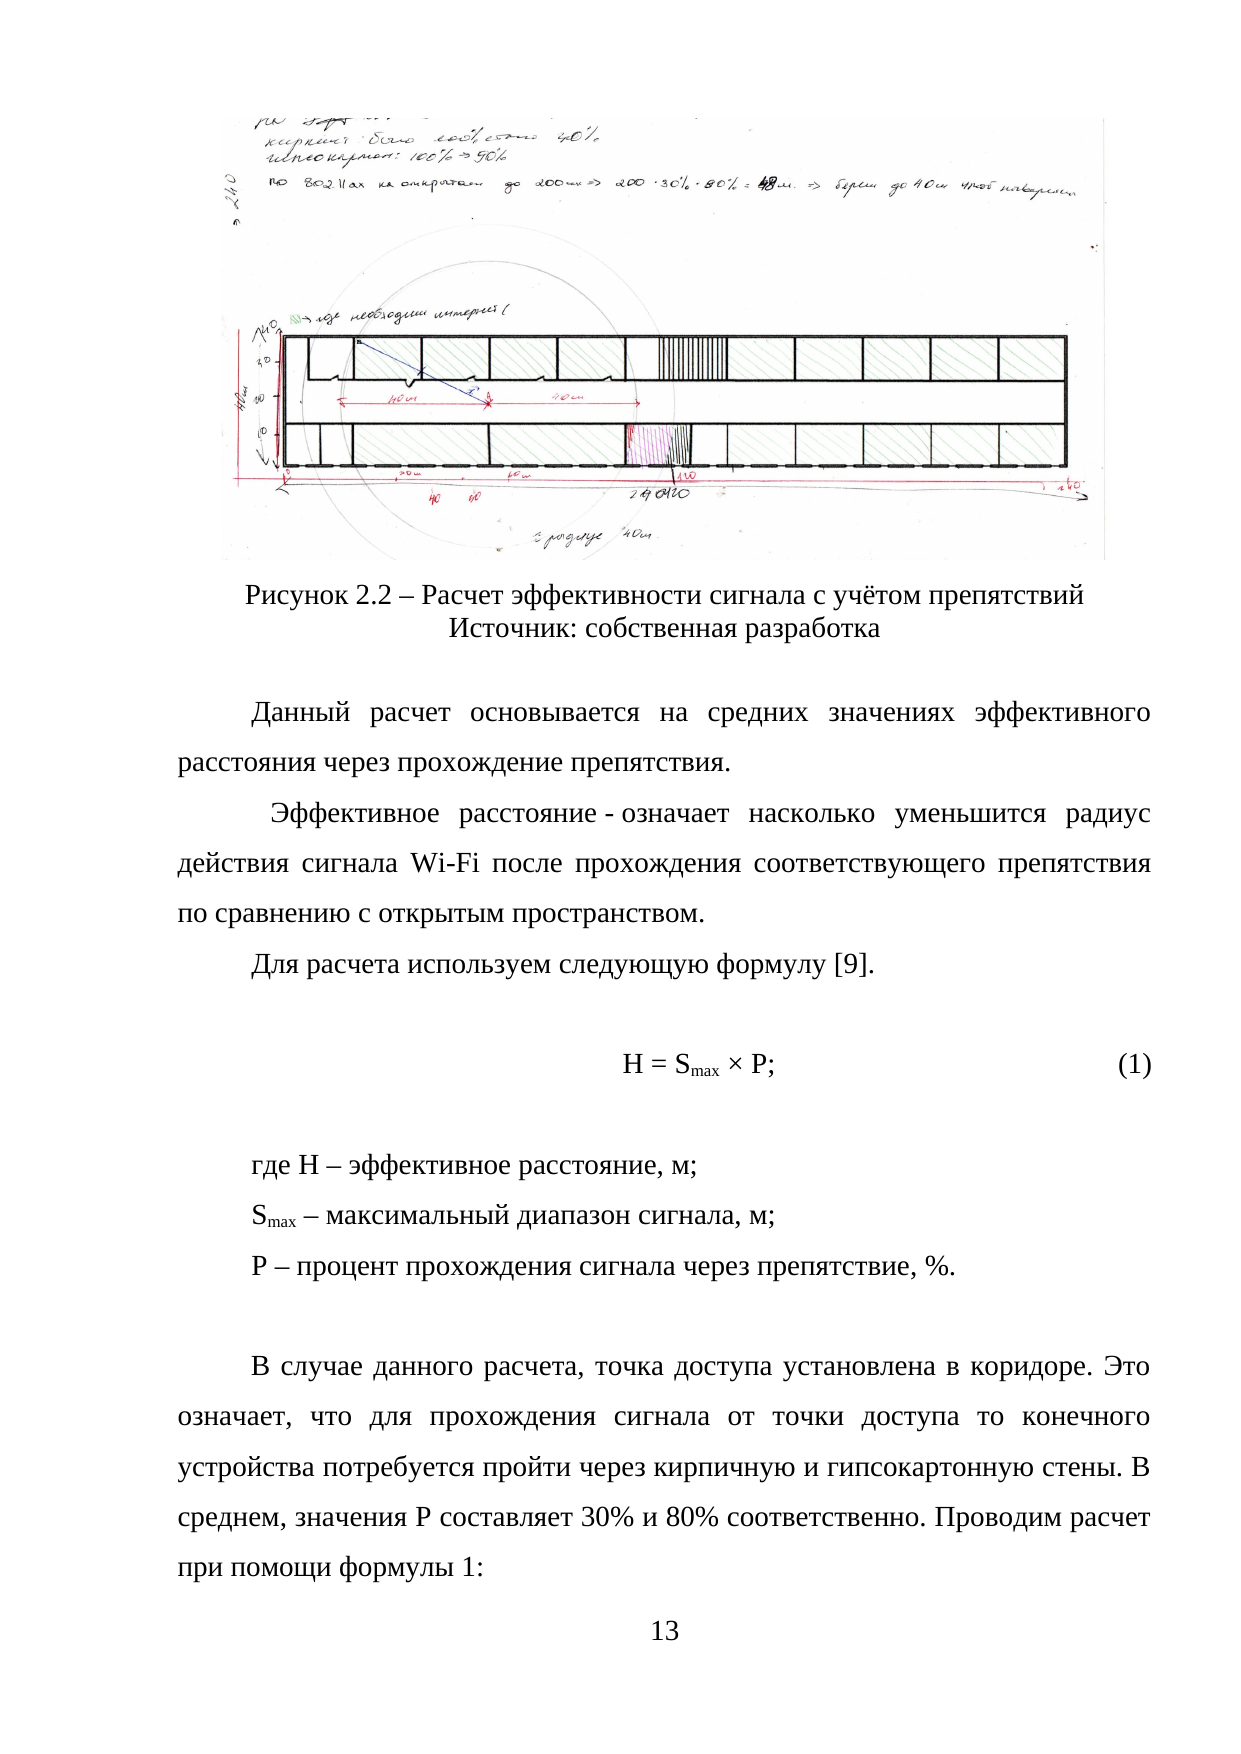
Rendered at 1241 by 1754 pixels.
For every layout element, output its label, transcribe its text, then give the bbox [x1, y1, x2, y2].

text Smax – максимальный диапазон сигнала, м; [177, 1197, 1152, 1231]
text В случае данного расчета, точка доступа установлена в коридоре. Это означает, что для прохождения сигнала от точки доступа то конечного устройства потребуется пройти через кирпичную и гипсокартонную стены. В среднем, значения P составляет 30% и 80% соответственно. Проводим расчет при помощи формулы 1: [177, 1348, 1152, 1583]
text P – процент прохождения сигнала через препятствие, %. [177, 1248, 1152, 1281]
text Данный расчет основывается на средних значениях эффективного расстояния через прохождение препятствия. [177, 694, 1152, 778]
text Рисунок 2.2 – Расчет эффективности сигнала с учётом препятствий [177, 577, 1152, 610]
text Источник: собственная разработка [177, 610, 1152, 644]
text Эффективное расстояние - означает насколько уменьшится радиус действия сигнала Wi-Fi после прохождения соответствующего препятствия по сравнению с открытым пространством. [177, 795, 1152, 929]
text где H – эффективное расстояние, м; [177, 1147, 1152, 1181]
text H = Smax × P; (1) [177, 1046, 1152, 1080]
picture [221, 118, 1108, 560]
text Для расчета используем следующую формулу [9]. [177, 946, 1152, 979]
